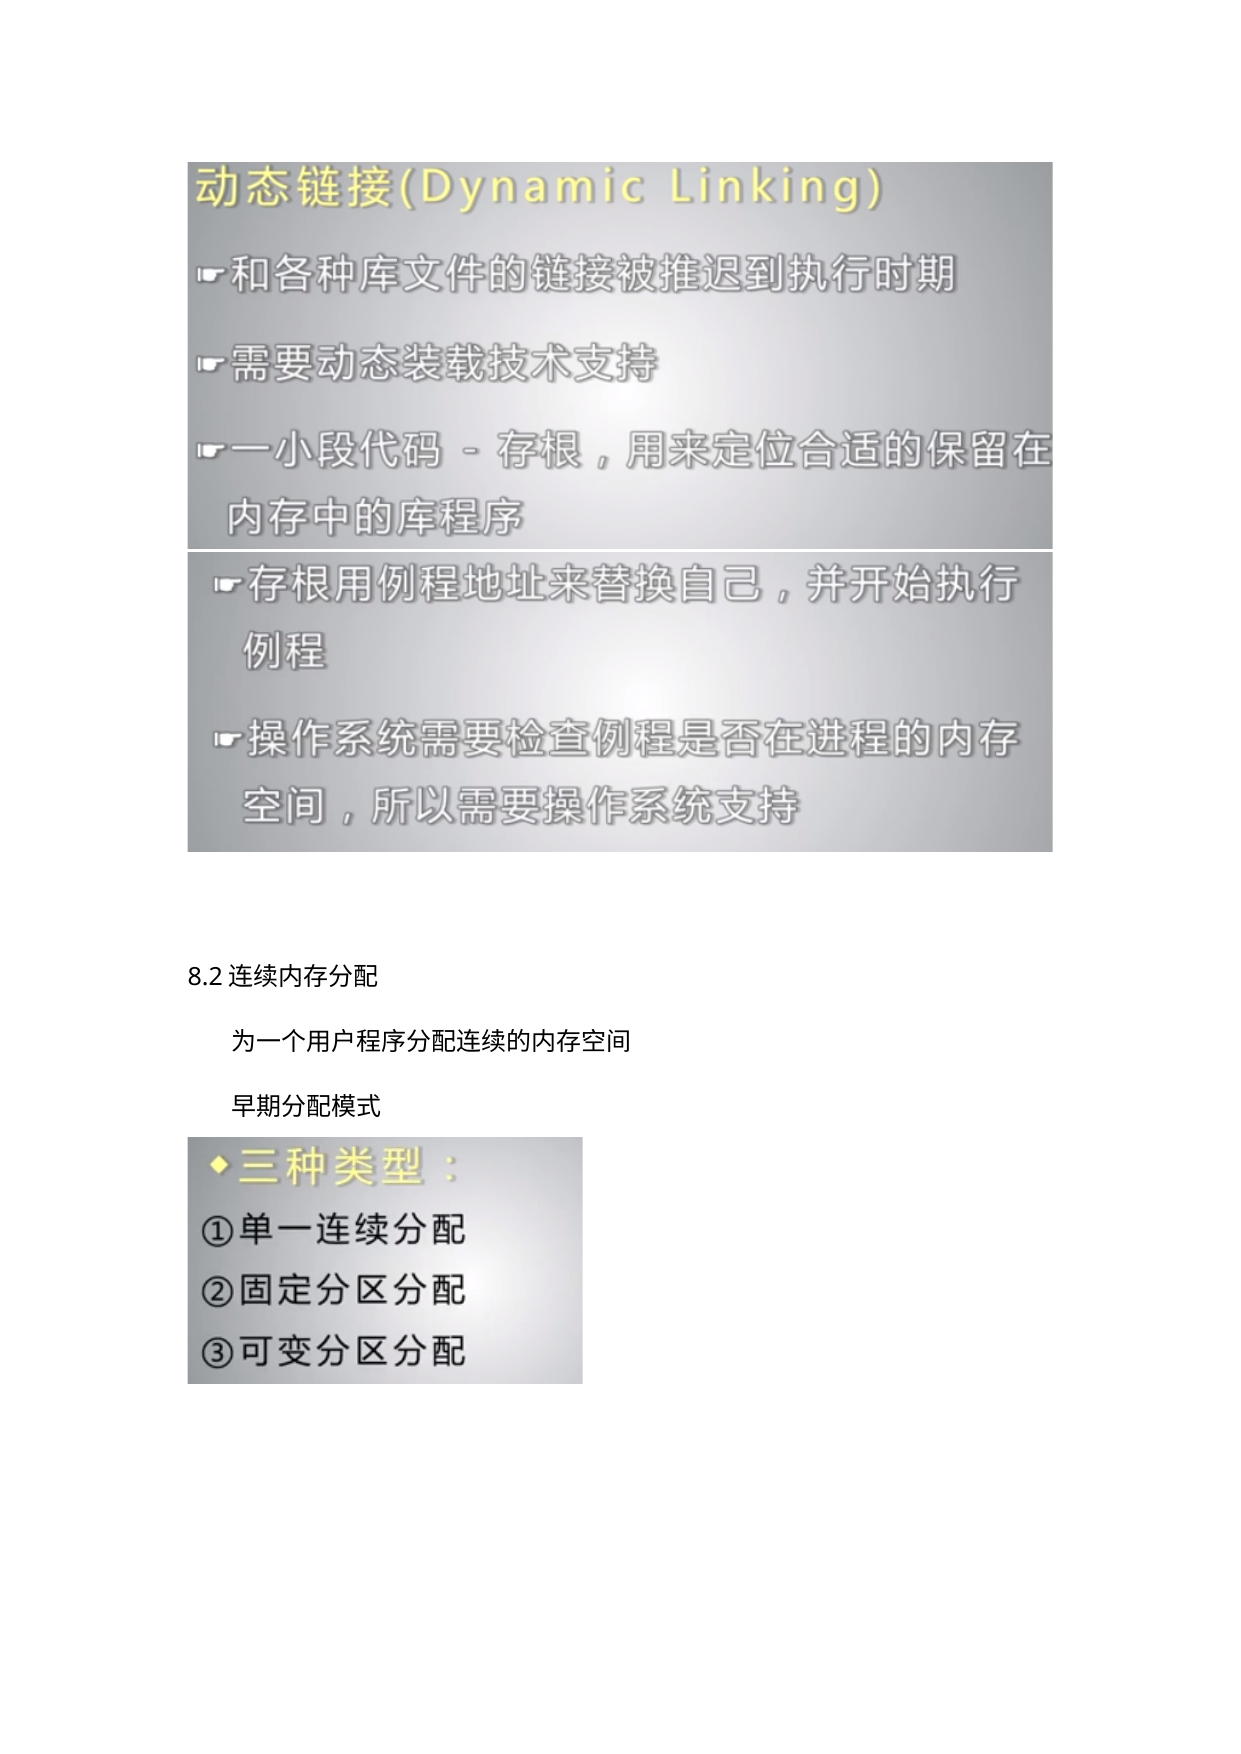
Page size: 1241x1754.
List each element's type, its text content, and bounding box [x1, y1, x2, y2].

text 早期分配模式 [187, 1072, 1053, 1137]
picture [187, 552, 1053, 852]
text 8.2连续内存分配 [187, 942, 1053, 1007]
picture [187, 1137, 583, 1384]
picture [187, 162, 1053, 549]
text 为一个用户程序分配连续的内存空间 [187, 1007, 1053, 1072]
